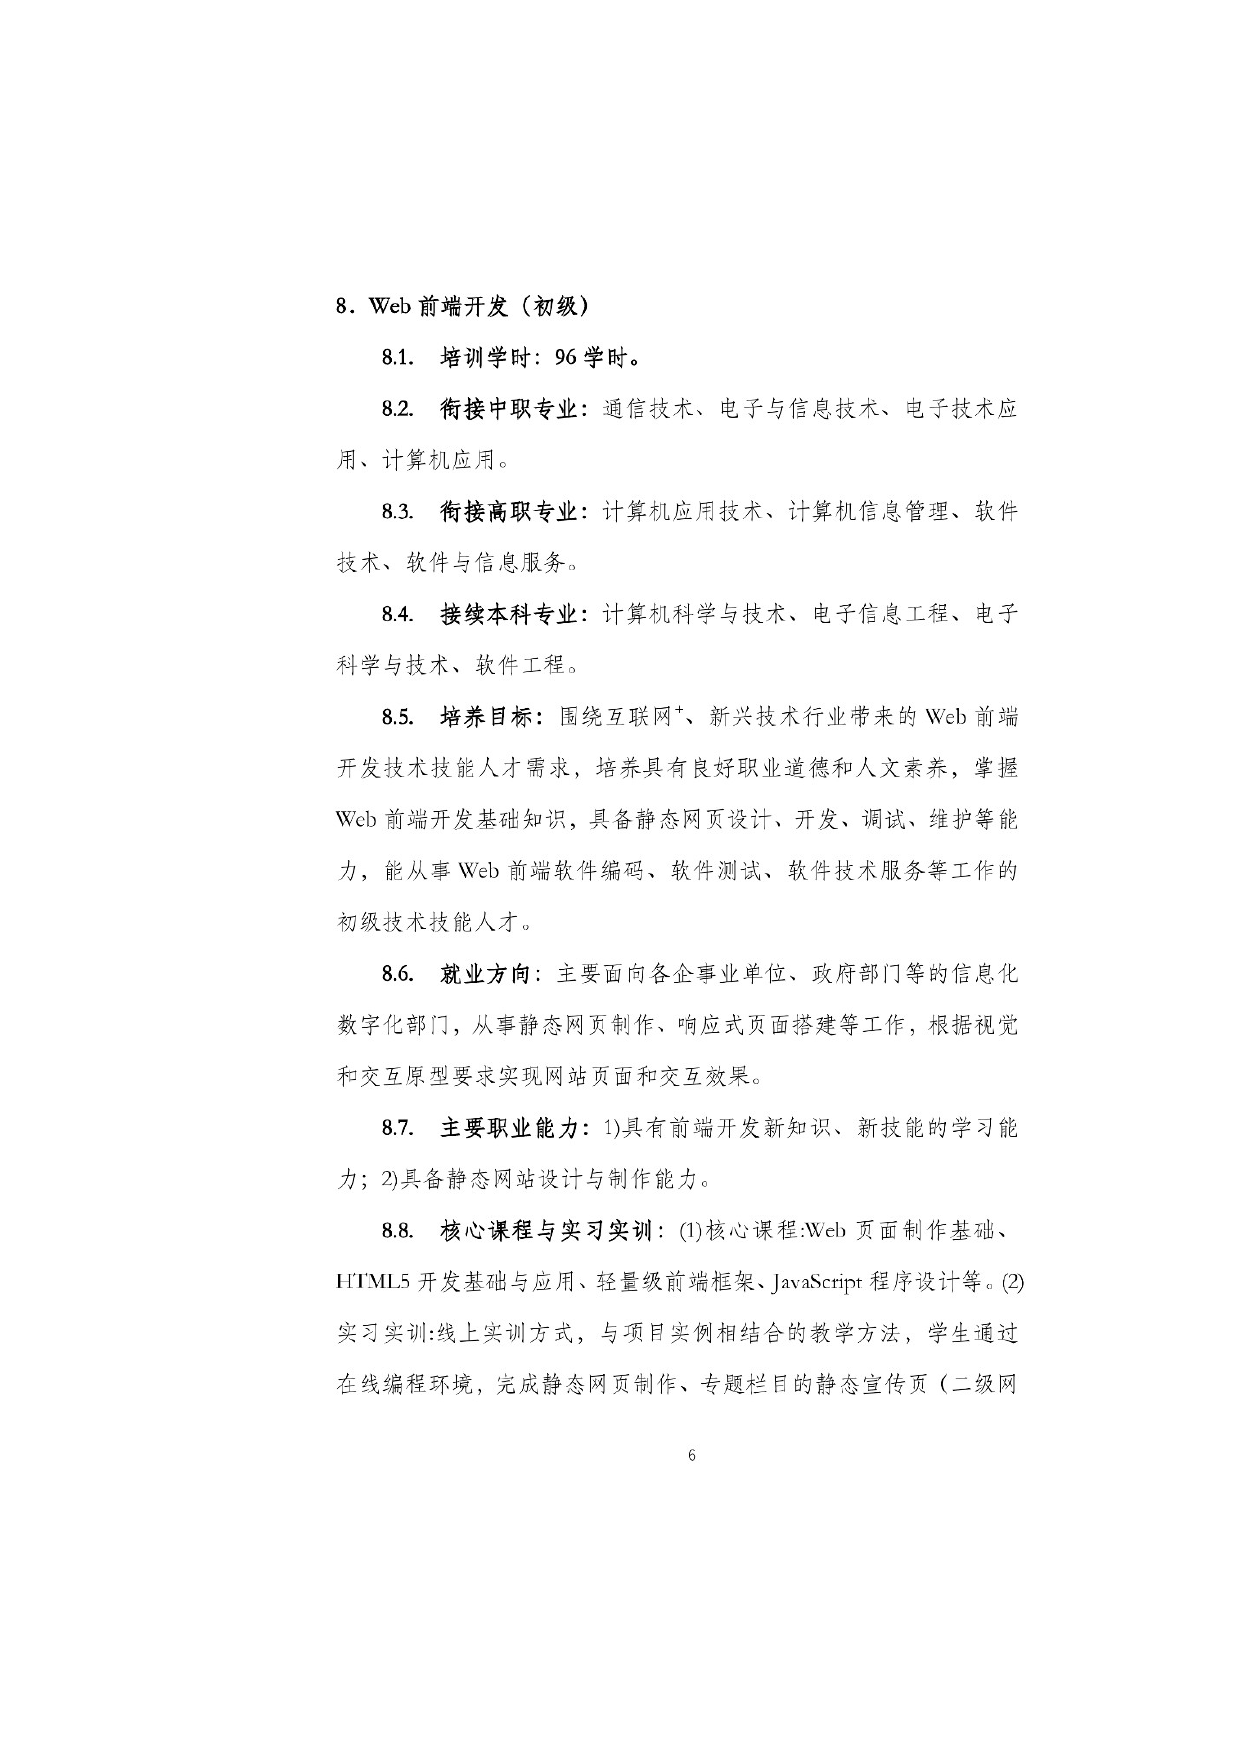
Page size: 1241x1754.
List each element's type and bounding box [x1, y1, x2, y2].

picture [187, 162, 1167, 1547]
